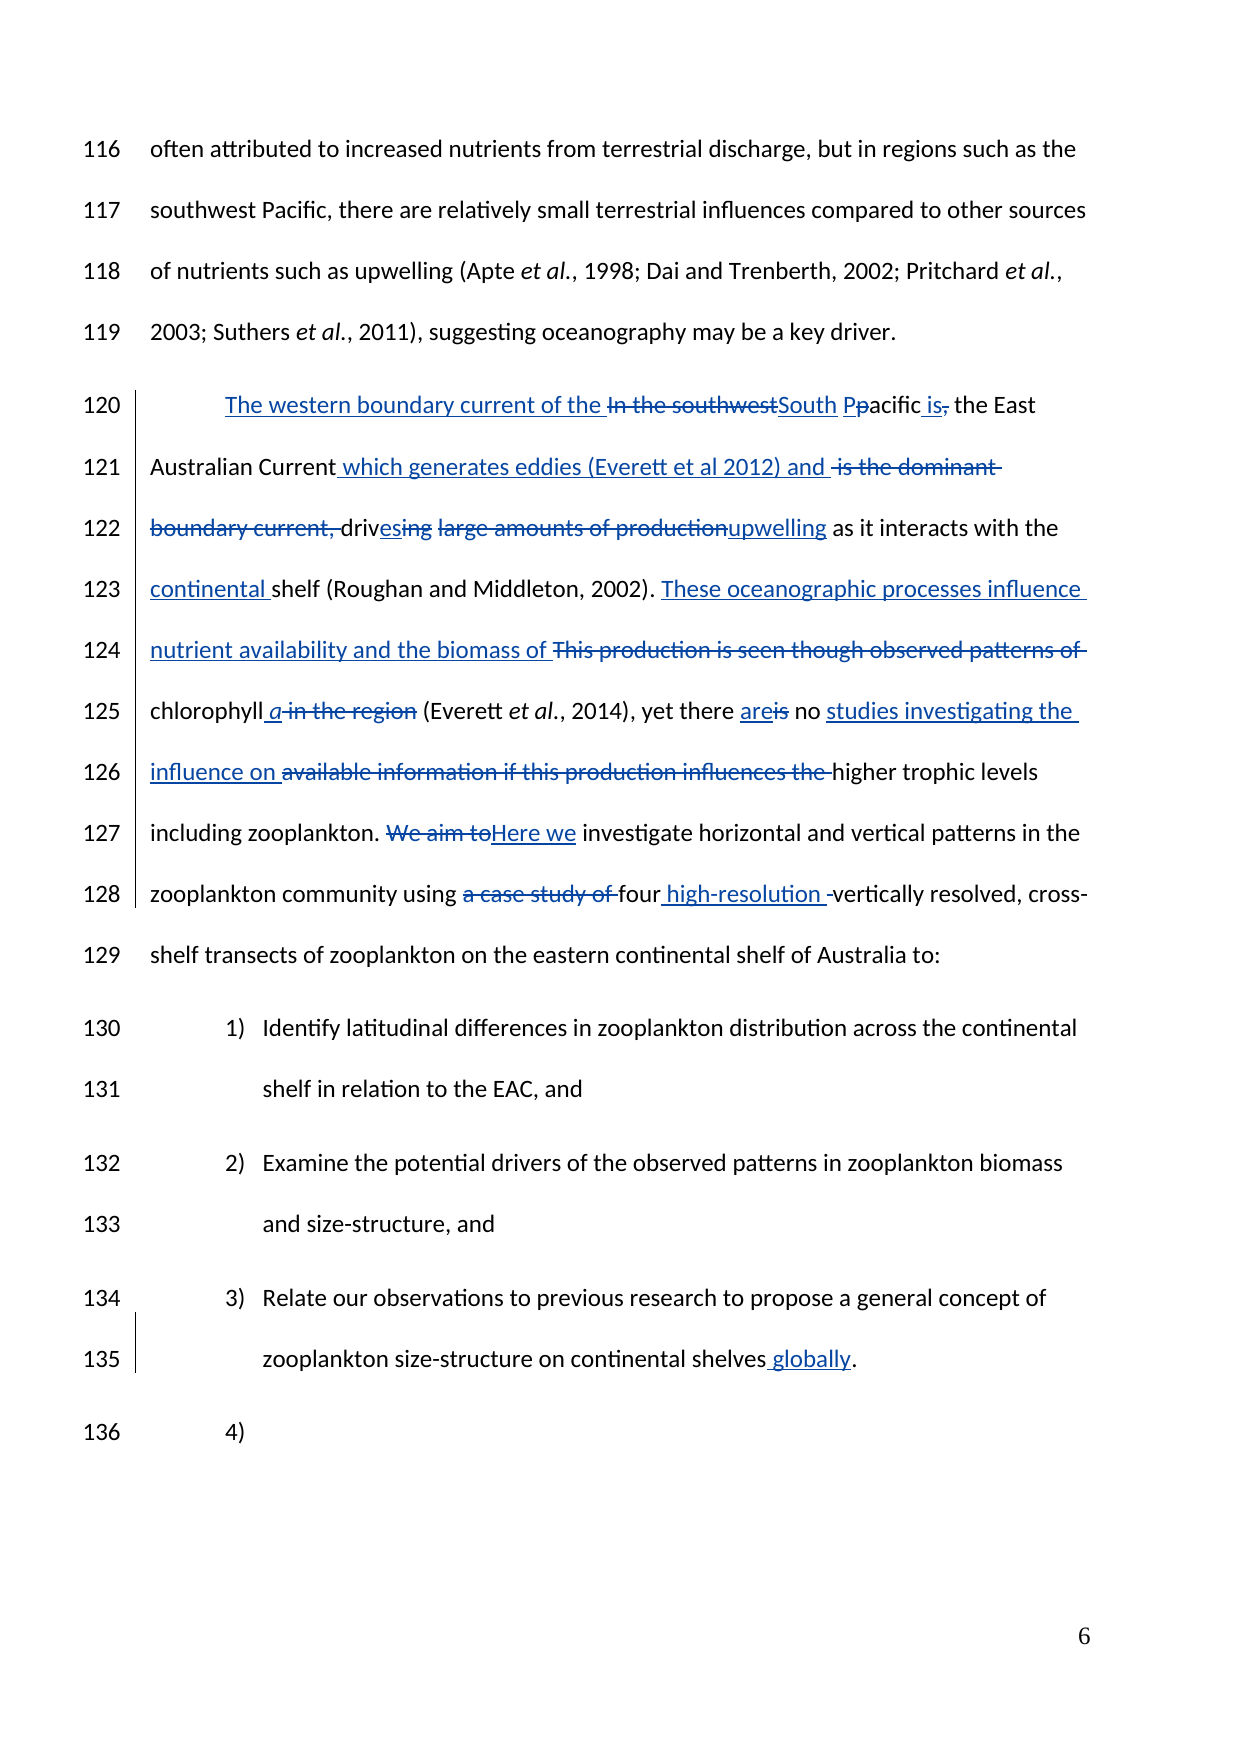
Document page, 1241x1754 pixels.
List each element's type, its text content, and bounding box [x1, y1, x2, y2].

list Relate our observations to previous research to propose a general concept of zooplankton size-structure on continental shelves. [225, 1282, 1090, 1373]
list Examine the potential drivers of the observed patterns in zooplankton biomass and size-structure, and [225, 1147, 1090, 1239]
text acific the East Australian Currentdriv as it interacts with the shelf (Roughan and Middleton, 2002). chlorophyll (Everett et al., 2014), yet there no higher trophic levels including zooplankton. investigate horizontal and vertical patterns in the zooplankton community using fourvertically resolved, cross-shelf transects of zooplankton on the eastern continental shelf of Australia to: [150, 389, 1090, 969]
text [150, 133, 1090, 347]
list Identify latitudinal differences in zooplankton distribution across the continental shelf in relation to the EAC, and [225, 1012, 1090, 1104]
